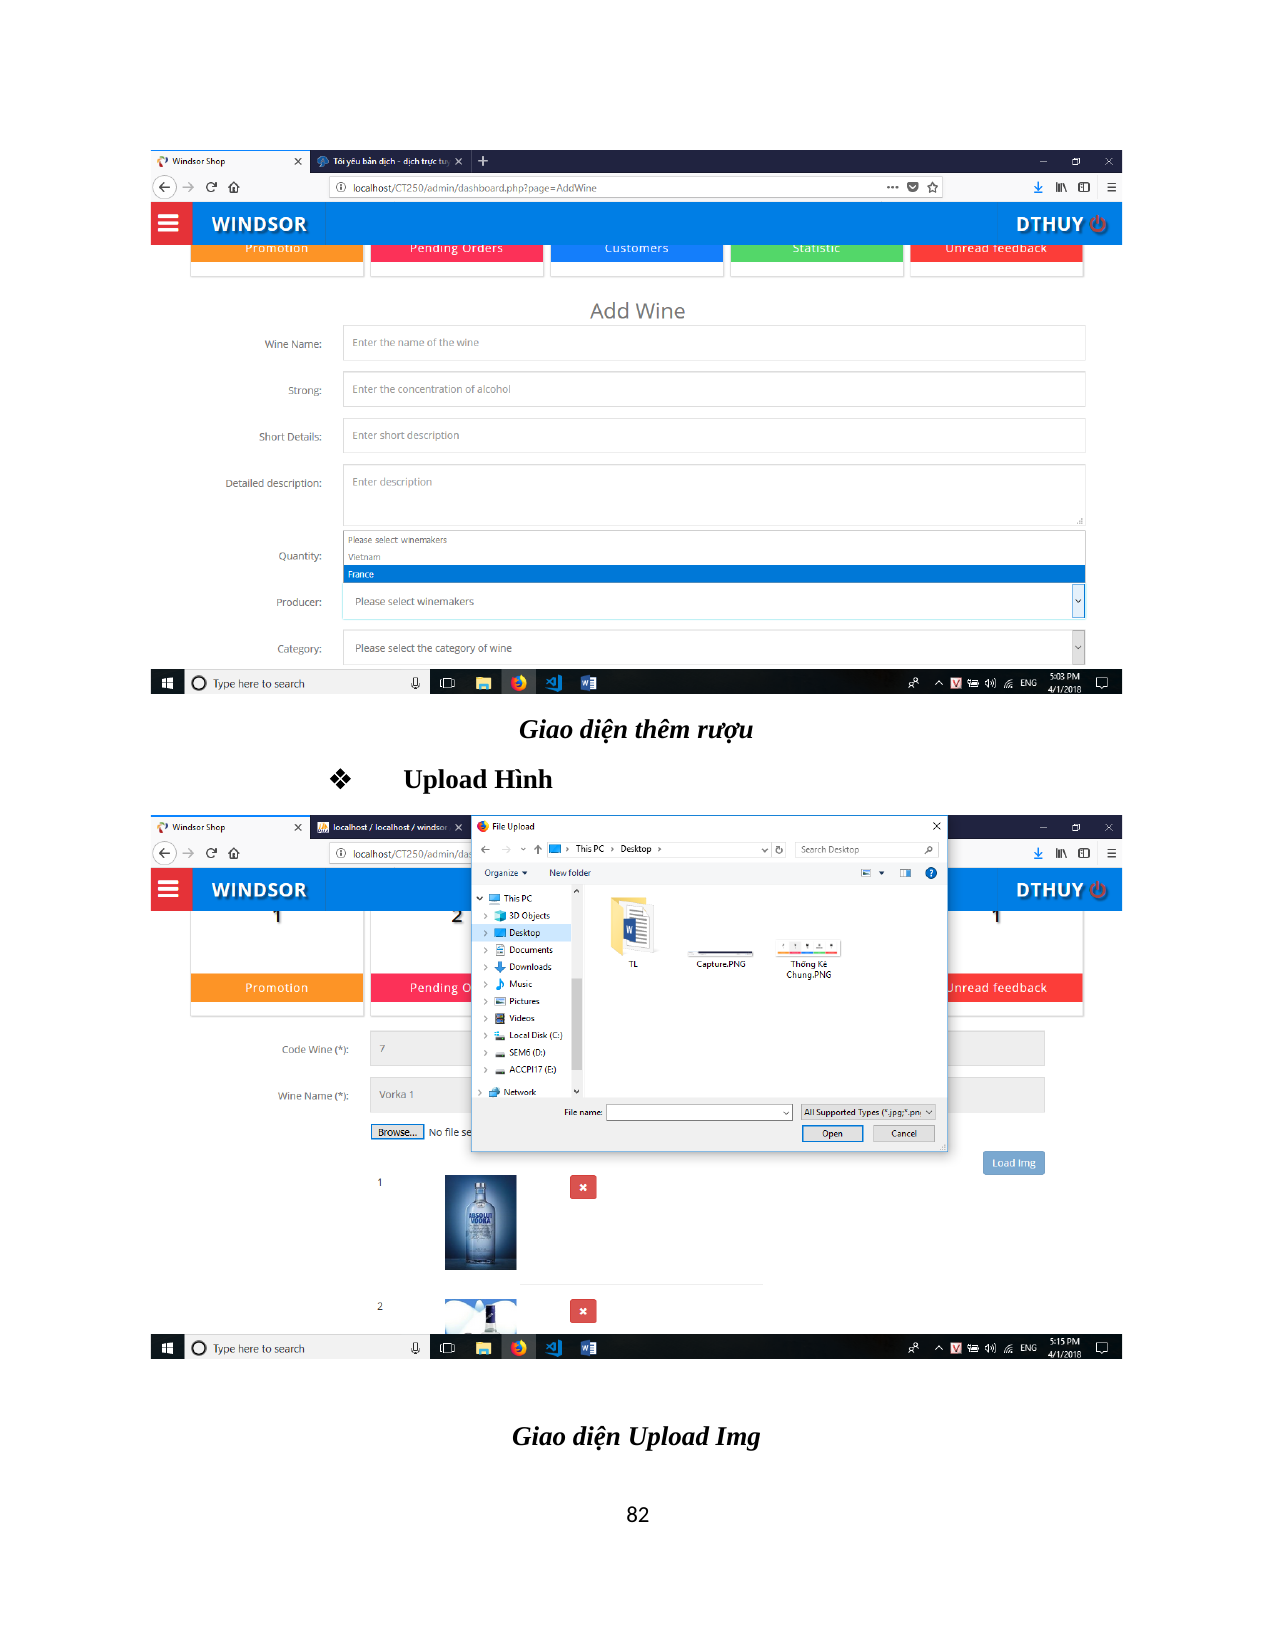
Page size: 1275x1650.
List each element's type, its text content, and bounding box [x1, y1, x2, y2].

list Upload Hình [328, 763, 1125, 794]
picture [150, 150, 1123, 694]
picture [150, 815, 1123, 1359]
